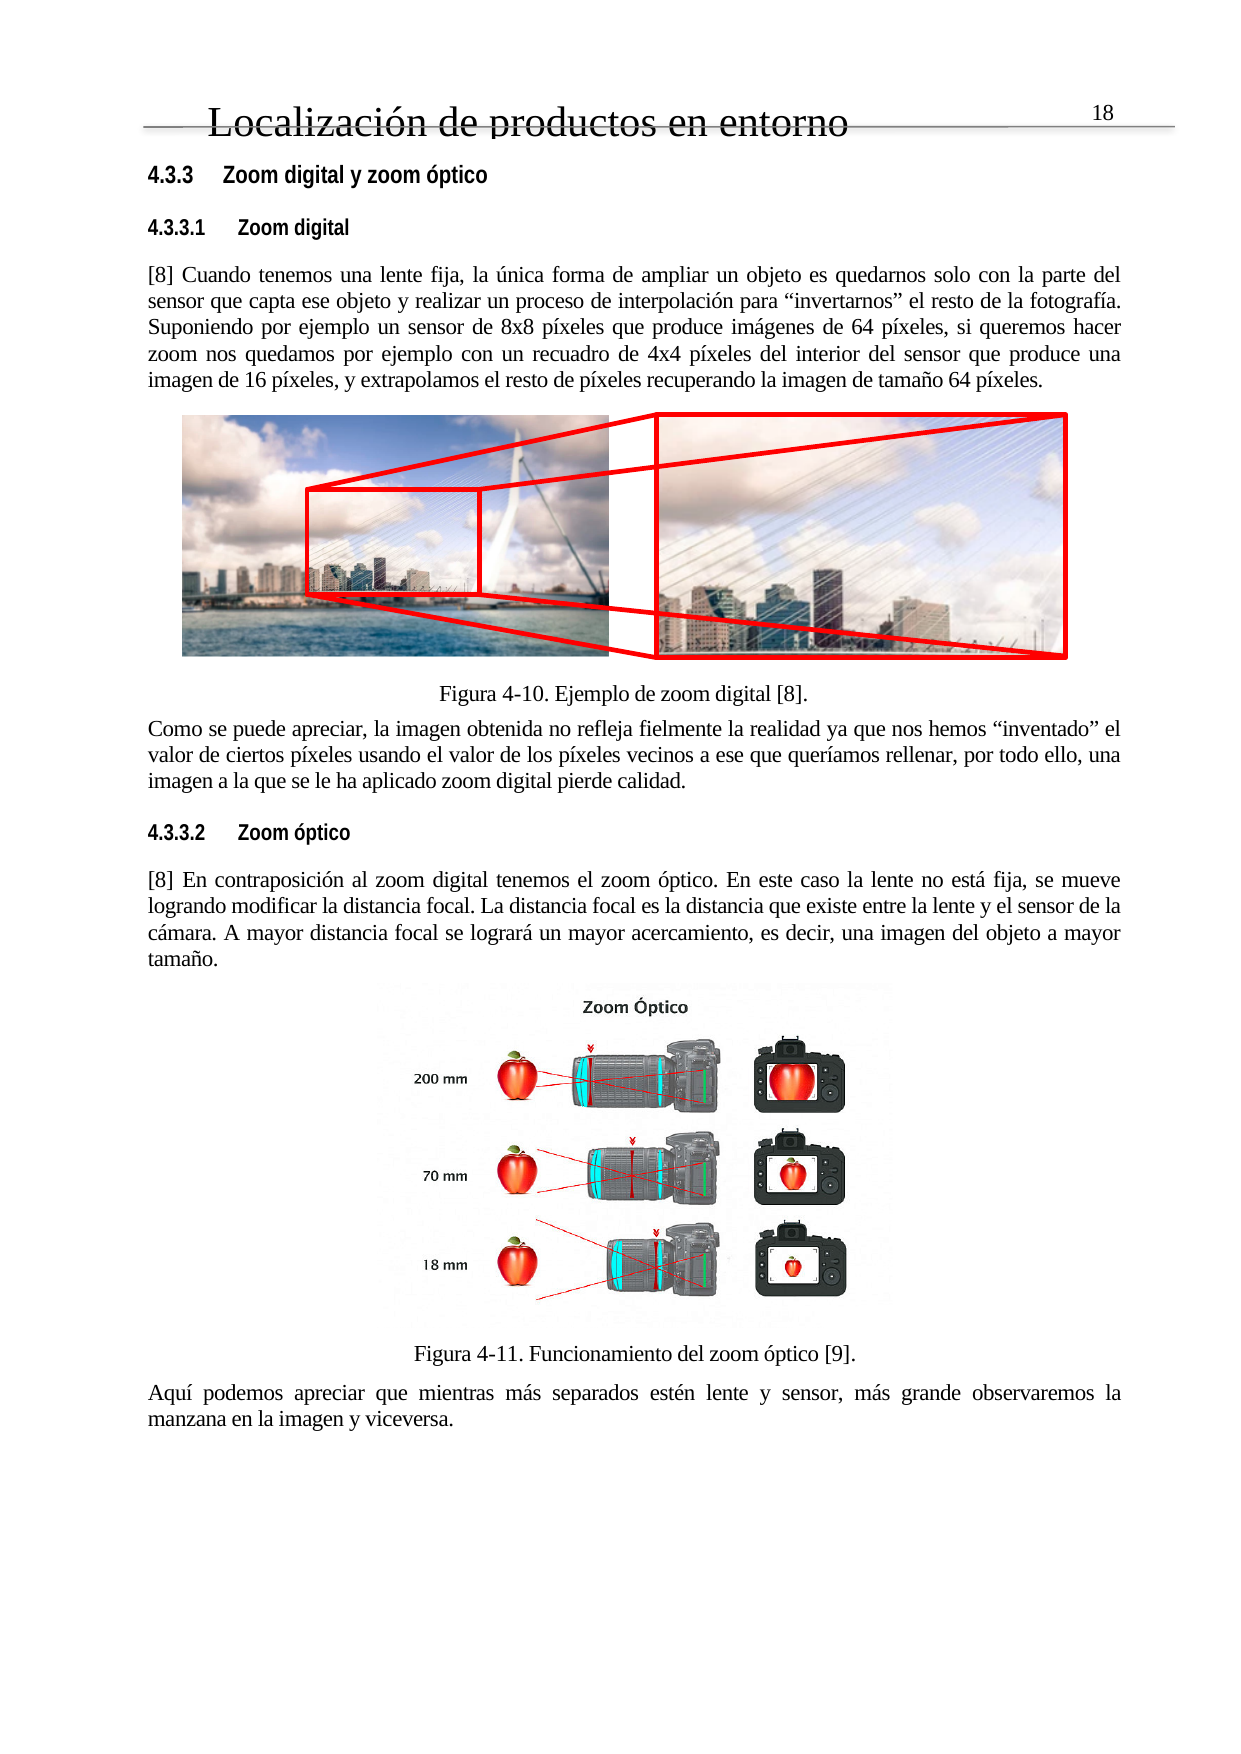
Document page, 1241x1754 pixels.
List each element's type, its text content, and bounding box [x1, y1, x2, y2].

text Figura -. Funcionamiento del zoom óptico . [148, 1340, 1122, 1366]
text Aquí podemos apreciar que mientras más separados estén lente y sensor, más grande observaremos la manzana en la imagen y viceversa. [148, 1379, 1122, 1431]
text Cuando tenemos una lente fija, la única forma de ampliar un objeto es quedarnos solo con la parte del sensor que capta ese objeto y realizar un proceso de interpolación para “invertarnos” el resto de la fotografía. Suponiendo por ejemplo un sensor de 8x8 píxeles que produce imágenes de 64 píxeles, si queremos hacer zoom nos quedamos por ejemplo con un recuadro de 4x4 píxeles del interior del sensor que produce una imagen de 16 píxeles, y extrapolamos el resto de píxeles recuperando la imagen de tamaño 64 píxeles. [148, 261, 1122, 392]
subtitle Zoom digital y zoom óptico [148, 160, 1122, 188]
text En contraposición al zoom digital tenemos el zoom óptico. En este caso la lente no está fija, se mueve logrando modificar la distancia focal. La distancia focal es la distancia que existe entre la lente y el sensor de la cámara. A mayor distancia focal se logrará un mayor acercamiento, es decir, una imagen del objeto a mayor tamaño. [148, 866, 1122, 971]
subtitle Zoom digital [148, 213, 1122, 240]
subtitle Zoom óptico [148, 819, 1122, 845]
picture [309, 492, 477, 592]
picture [659, 616, 1022, 655]
picture [659, 417, 1021, 463]
picture [659, 418, 1063, 653]
picture [341, 597, 610, 646]
picture [482, 476, 610, 605]
picture [181, 414, 610, 657]
picture [377, 983, 893, 1328]
picture [335, 428, 610, 487]
